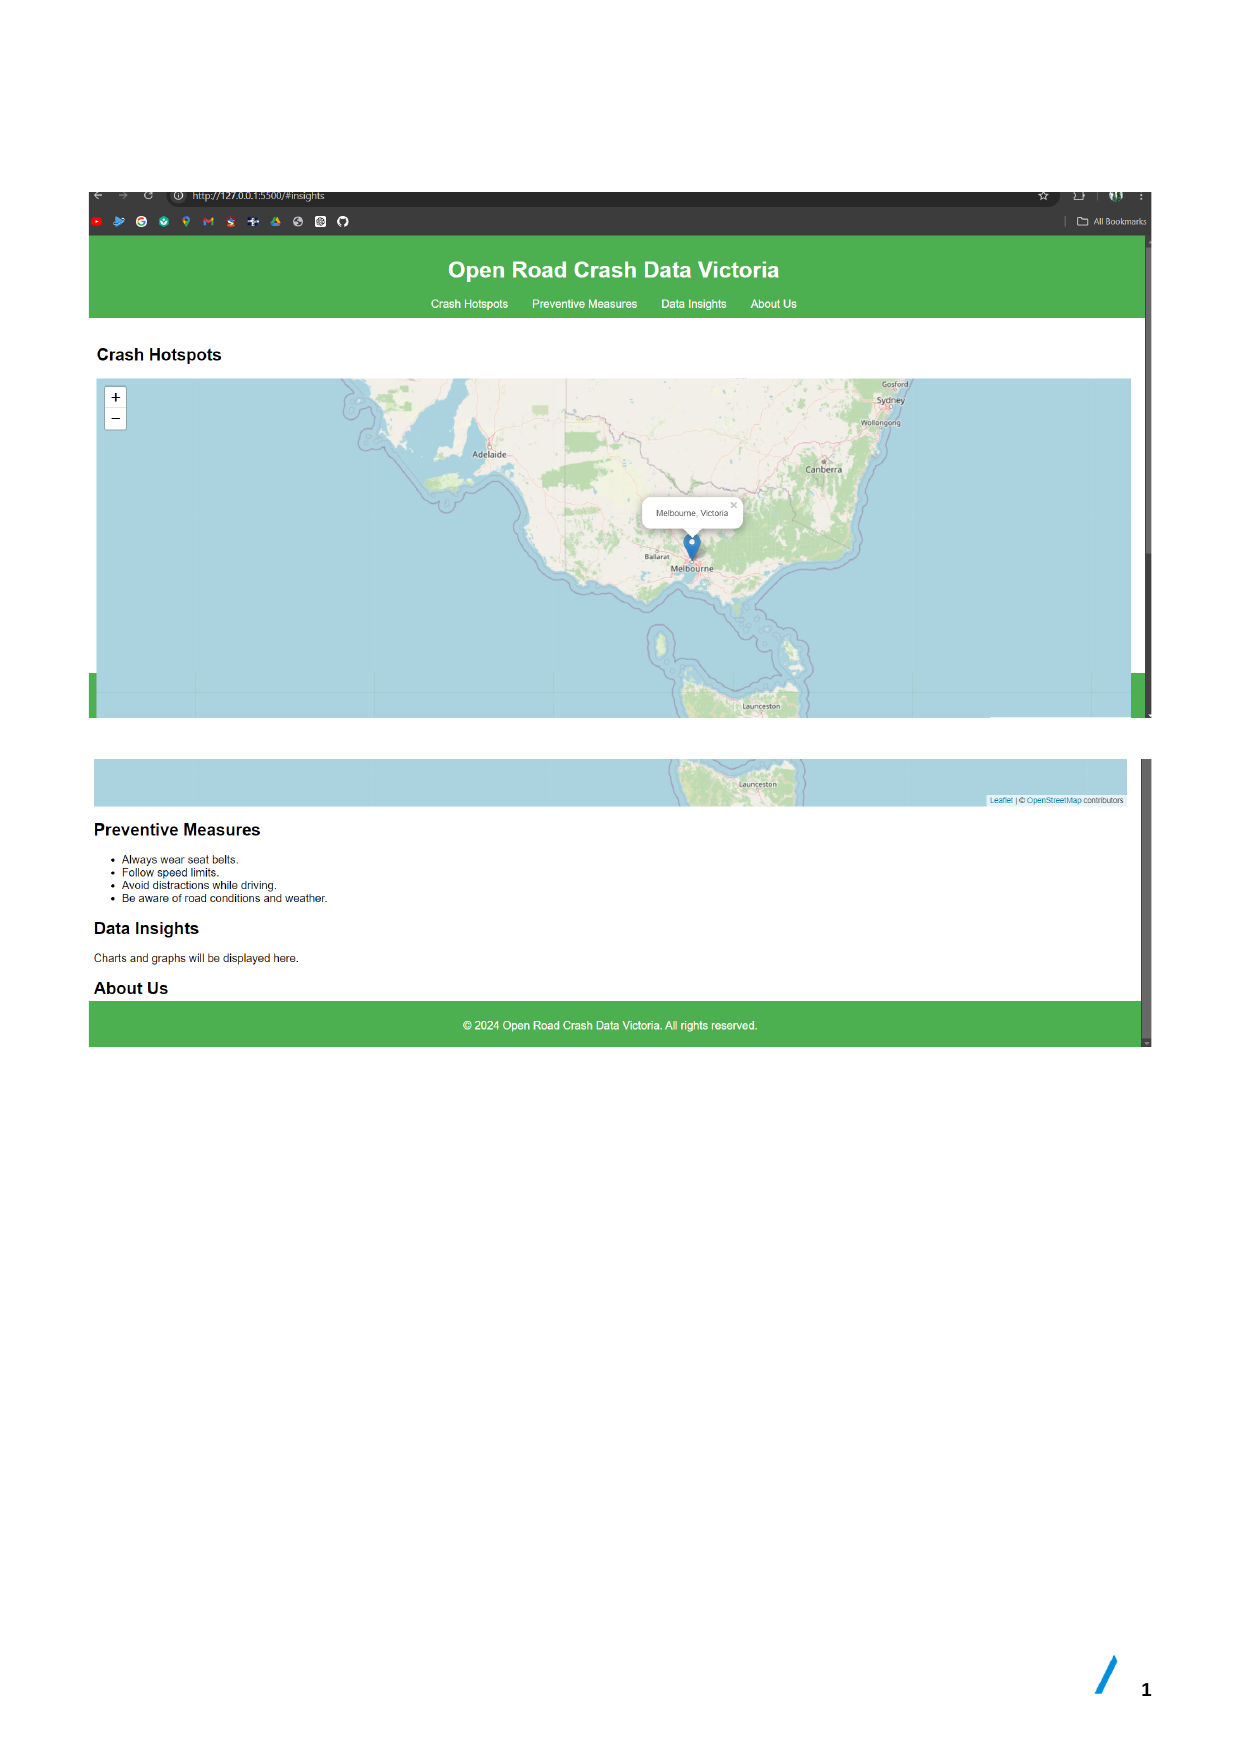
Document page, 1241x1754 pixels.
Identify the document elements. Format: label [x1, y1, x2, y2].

picture [1088, 1647, 1239, 1753]
picture [88, 192, 1152, 718]
picture [88, 759, 1152, 1047]
